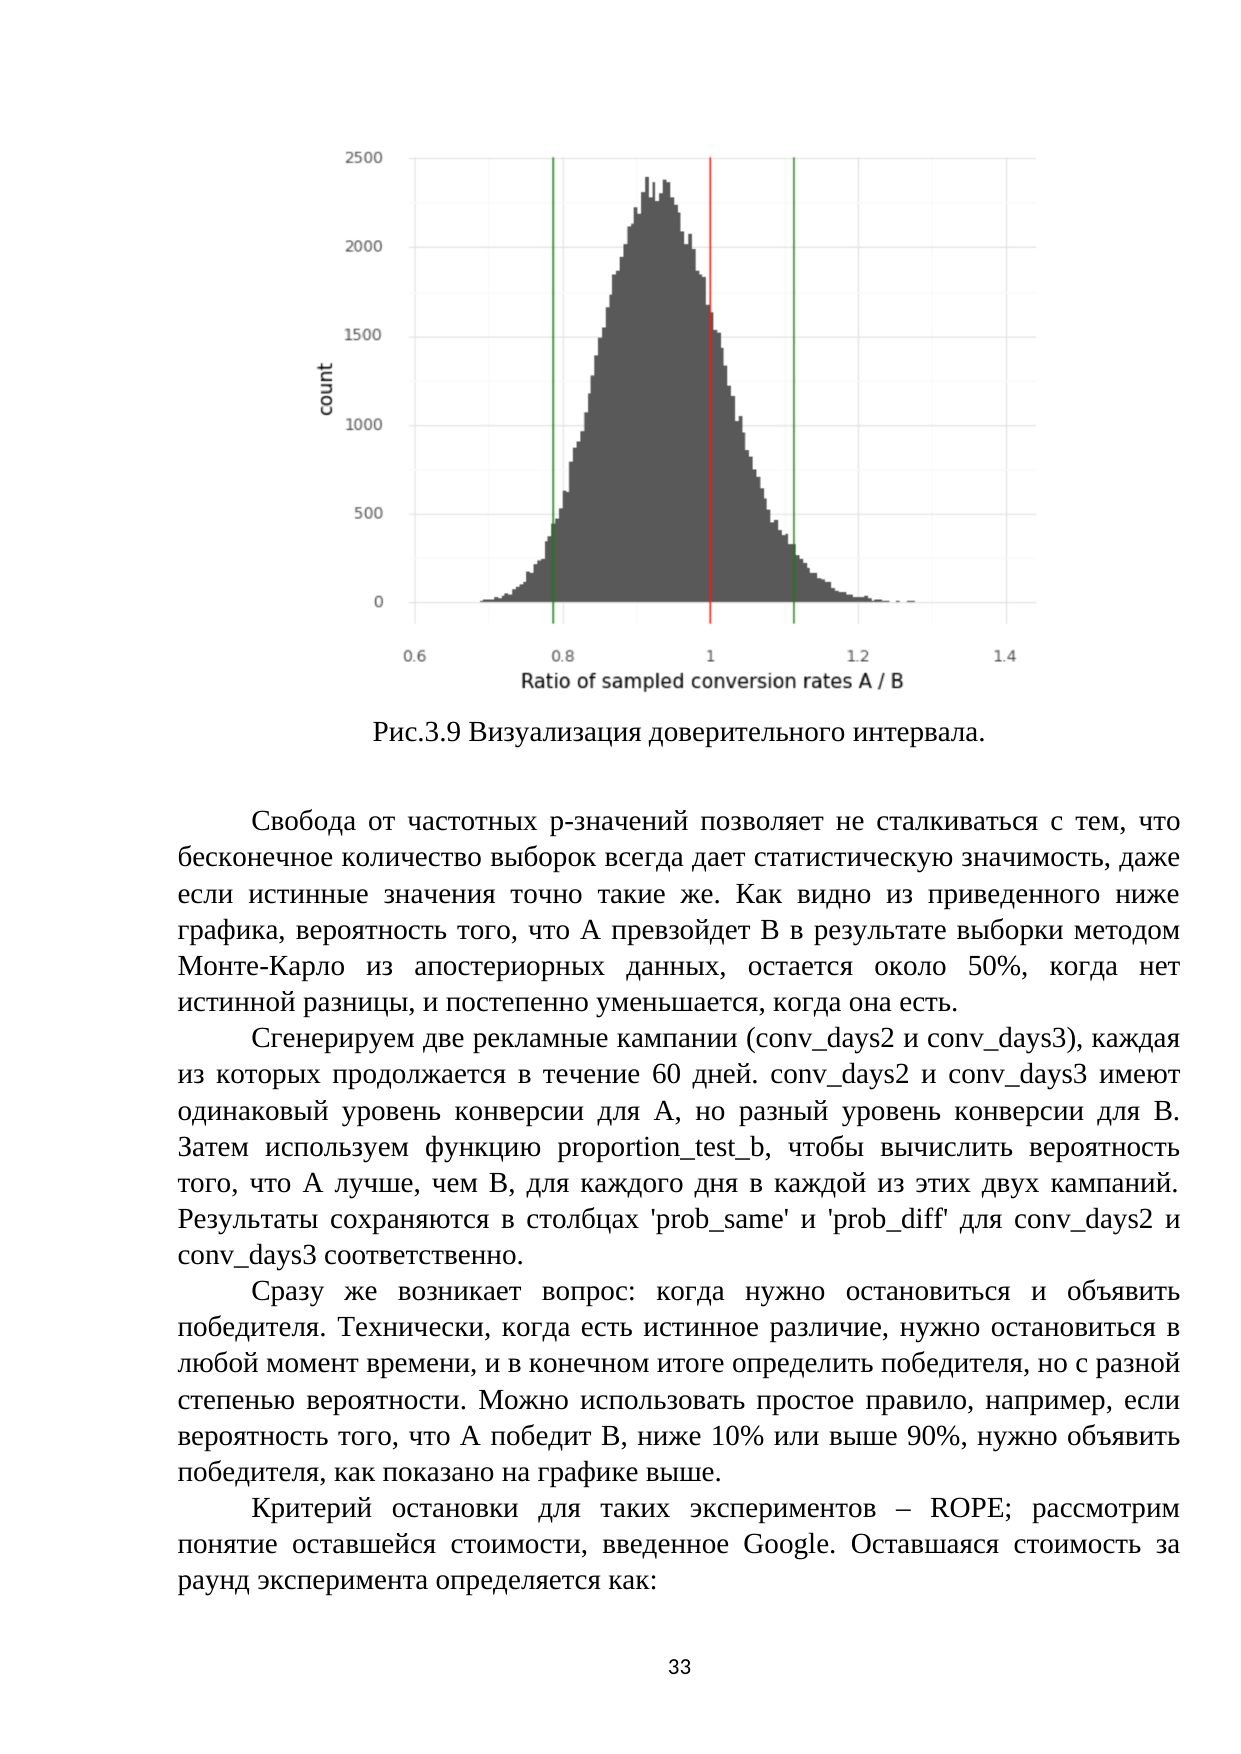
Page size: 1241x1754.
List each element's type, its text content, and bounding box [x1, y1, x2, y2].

text Рис.3.9 Визуализация доверительного интервала. [177, 714, 1181, 748]
text Сразу же возникает вопрос: когда нужно остановиться и объявить победителя. Технически, когда есть истинное различие, нужно остановиться в любой момент времени, и в конечном итоге определить победителя, но с разной степенью вероятности. Можно использовать простое правило, например, если вероятность того, что A победит B, ниже 10% или выше 90%, нужно объявить победителя, как показано на графике выше. [177, 1273, 1181, 1488]
text Свобода от частотных p-значений позволяет не сталкиваться с тем, что бесконечное количество выборок всегда дает статистическую значимость, даже если истинные значения точно такие же. Как видно из приведенного ниже графика, вероятность того, что A превзойдет B в результате выборки методом Монте-Карло из апостериорных данных, остается около 50%, когда нет истинной разницы, и постепенно уменьшается, когда она есть. [177, 803, 1181, 1018]
text Сгенерируем две рекламные кампании (conv_days2 и conv_days3), каждая из которых продолжается в течение 60 дней. conv_days2 и conv_days3 имеют одинаковый уровень конверсии для A, но разный уровень конверсии для B. Затем используем функцию proportion_test_b, чтобы вычислить вероятность того, что A лучше, чем B, для каждого дня в каждой из этих двух кампаний. Результаты сохраняются в столбцах 'prob_same' и 'prob_diff' для conv_days2 и conv_days3 соответственно. [177, 1020, 1181, 1271]
picture [304, 133, 1055, 696]
text Критерий остановки для таких экспериментов – ROPE; рассмотрим понятие оставшейся стоимости, введенное Google. Оставшаяся стоимость за раунд эксперимента определяется как: [177, 1490, 1181, 1596]
